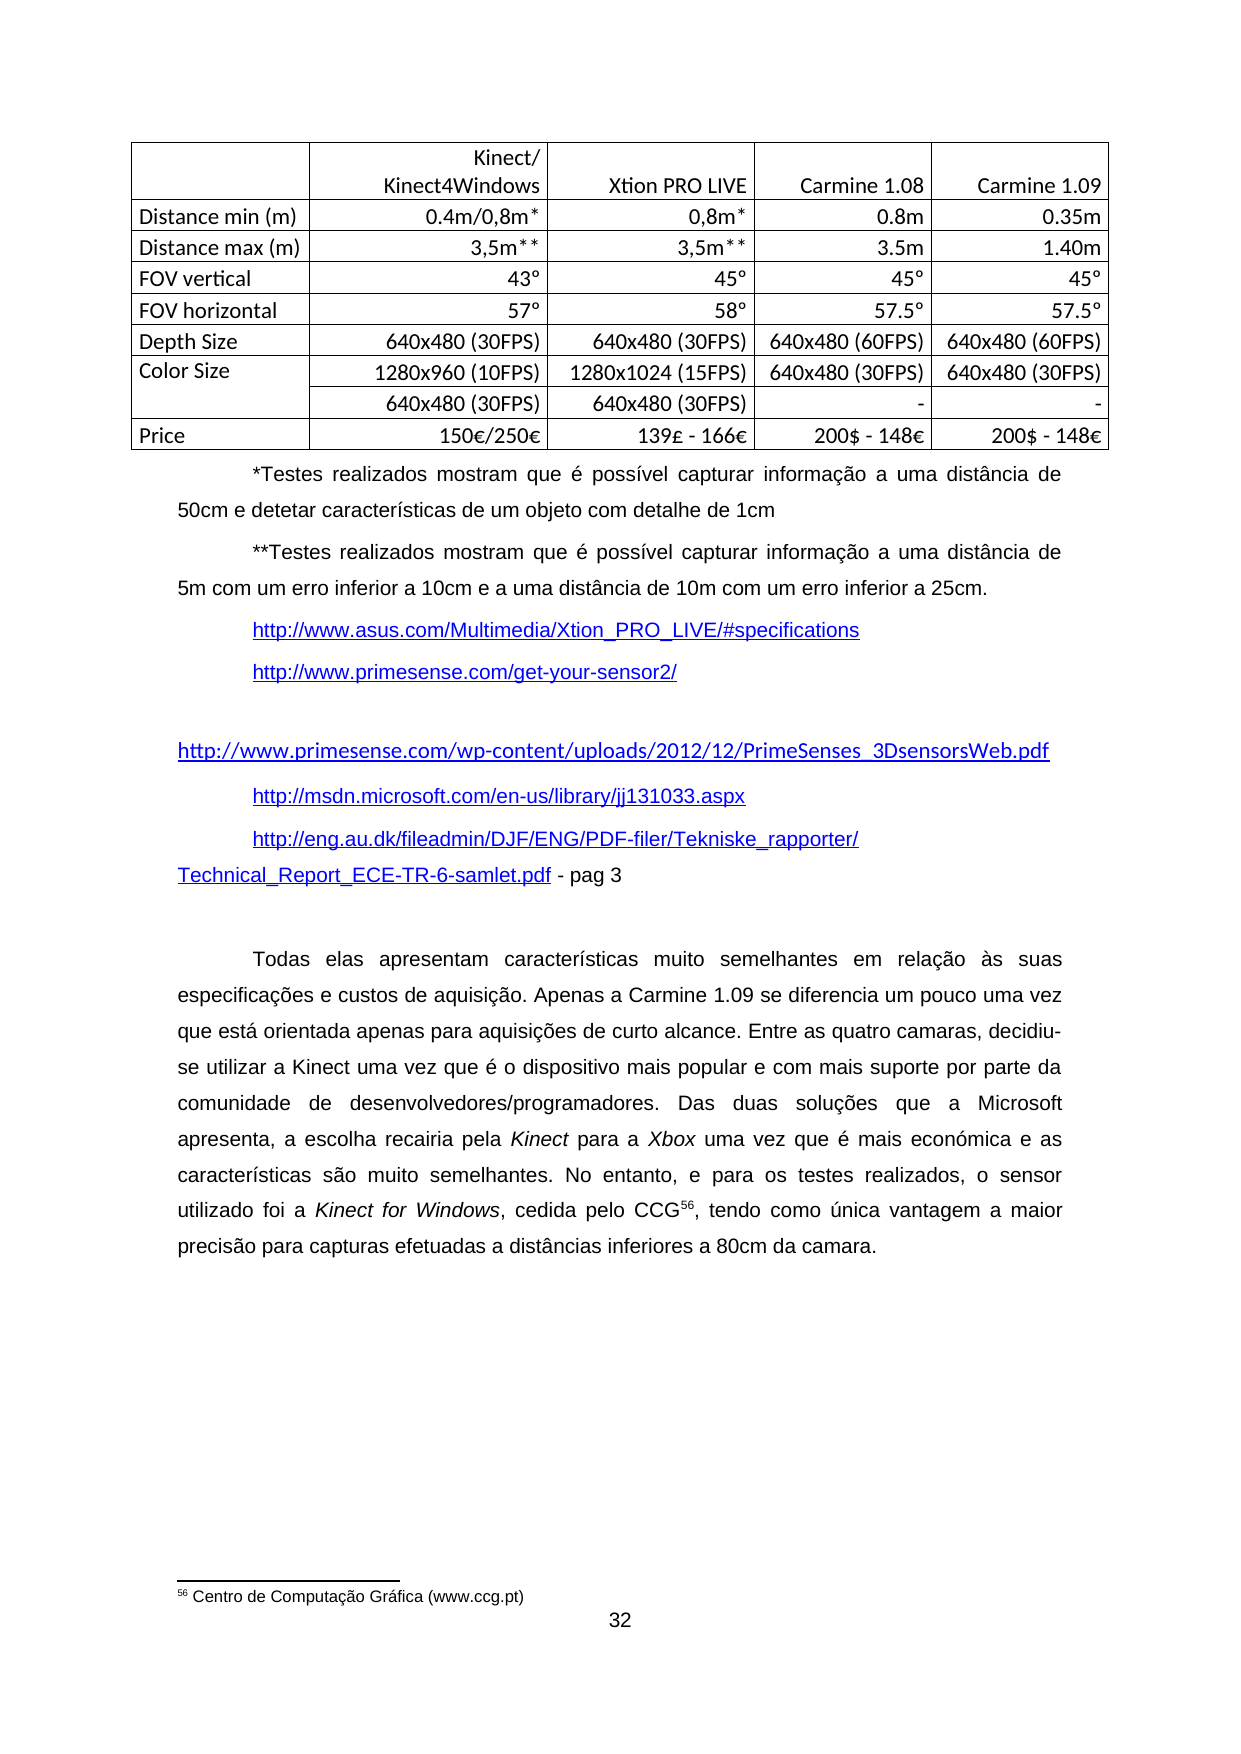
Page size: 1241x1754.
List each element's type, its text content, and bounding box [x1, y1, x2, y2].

table_cell 0.35m [932, 200, 1108, 230]
table_cell 3.5m [755, 231, 931, 261]
text Todas elas apresentam características muito semelhantes em relação às suas especificações e custos de aquisição. Apenas a Carmine 1.09 se diferencia um pouco uma vez que está orientada apenas para aquisições de curto alcance. Entre as quatro camaras, decidiu-se utilizar a Kinect uma vez que é o dispositivo mais popular e com mais suporte por parte da comunidade de desenvolvedores/programadores. Das duas soluções que a Microsoft apresenta, a escolha recairia pela Kinect para a Xbox uma vez que é mais económica e as características são muito semelhantes. No entanto, e para os testes realizados, o sensor utilizado foi a Kinect for Windows, cedida pelo CCG, tendo como única vantagem a maior precisão para capturas efetuadas a distâncias inferiores a 80cm da camara. [177, 947, 1063, 1258]
table_cell 57.5º [755, 294, 931, 324]
table_cell 58º [548, 294, 754, 324]
table_cell 640x480 (30FPS) [755, 356, 931, 386]
table_cell Distance max (m) [132, 231, 309, 261]
table_header [132, 143, 309, 199]
table_cell 200$ - 148€ [755, 419, 931, 449]
table_cell 640x480 (60FPS) [755, 325, 931, 355]
table_cell 640x480 (60FPS) [932, 325, 1108, 355]
table_cell 43º [310, 262, 547, 292]
text http://msdn.microsoft.com/en-us/library/jj131033.aspx [177, 784, 1063, 808]
text *Testes realizados mostram que é possível capturar informação a uma distância de 50cm e detetar características de um objeto com detalhe de 1cm [177, 450, 1063, 522]
table_cell FOV vertical [132, 262, 309, 292]
table_cell 1280x960 (10FPS) [310, 356, 547, 386]
table_cell 45º [548, 262, 754, 292]
table_cell 0,8m* [548, 200, 754, 230]
table_cell 640x480 (30FPS) [548, 387, 754, 417]
table_cell 139£ - 166€ [548, 419, 754, 449]
text http://www.asus.com/Multimedia/Xtion_PRO_LIVE/#specifications [177, 618, 1063, 642]
table_cell 200$ - 148€ [932, 419, 1108, 449]
table_cell 45º [755, 262, 931, 292]
table_cell FOV horizontal [132, 294, 309, 324]
table_cell 45º [932, 262, 1108, 292]
table_cell 640x480 (30FPS) [932, 356, 1108, 386]
table_header Carmine 1.09 [932, 143, 1108, 199]
table_cell 57.5º [932, 294, 1108, 324]
table_cell Color Size [132, 356, 309, 417]
table_cell 3,5m** [310, 231, 547, 261]
table_cell 640x480 (30FPS) [548, 325, 754, 355]
table_cell 0.8m [755, 200, 931, 230]
table_cell 640x480 (30FPS) [310, 325, 547, 355]
table_header Xtion PRO LIVE [548, 143, 754, 199]
table_cell 640x480 (30FPS) [310, 387, 547, 417]
table_cell 57º [310, 294, 547, 324]
table_cell - [755, 387, 931, 417]
table_header Carmine 1.08 [755, 143, 931, 199]
text http://eng.au.dk/fileadmin/DJF/ENG/PDF-filer/Tekniske_rapporter/Technical_Report_ECE-TR-6-samlet.pdf - pag 3 [177, 826, 1063, 886]
table_cell 0.4m/0,8m* [310, 200, 547, 230]
table_cell 1280x1024 (15FPS) [548, 356, 754, 386]
table_cell - [932, 387, 1108, 417]
table_cell 1.40m [932, 231, 1108, 261]
table_header Kinect/Kinect4Windows [310, 143, 547, 199]
text **Testes realizados mostram que é possível capturar informação a uma distância de 5m com um erro inferior a 10cm e a uma distância de 10m com um erro inferior a 25cm. [177, 540, 1063, 600]
table_cell Depth Size [132, 325, 309, 355]
table_cell Price [132, 419, 309, 449]
table_cell 3,5m** [548, 231, 754, 261]
text http://www.primesense.com/get-your-sensor2/ http://www.primesense.com/wp-content/uploads/2012/12/PrimeSenses_3DsensorsWeb.pdf [177, 660, 1063, 764]
table_cell Distance min (m) [132, 200, 309, 230]
table_cell 150€/250€ [310, 419, 547, 449]
